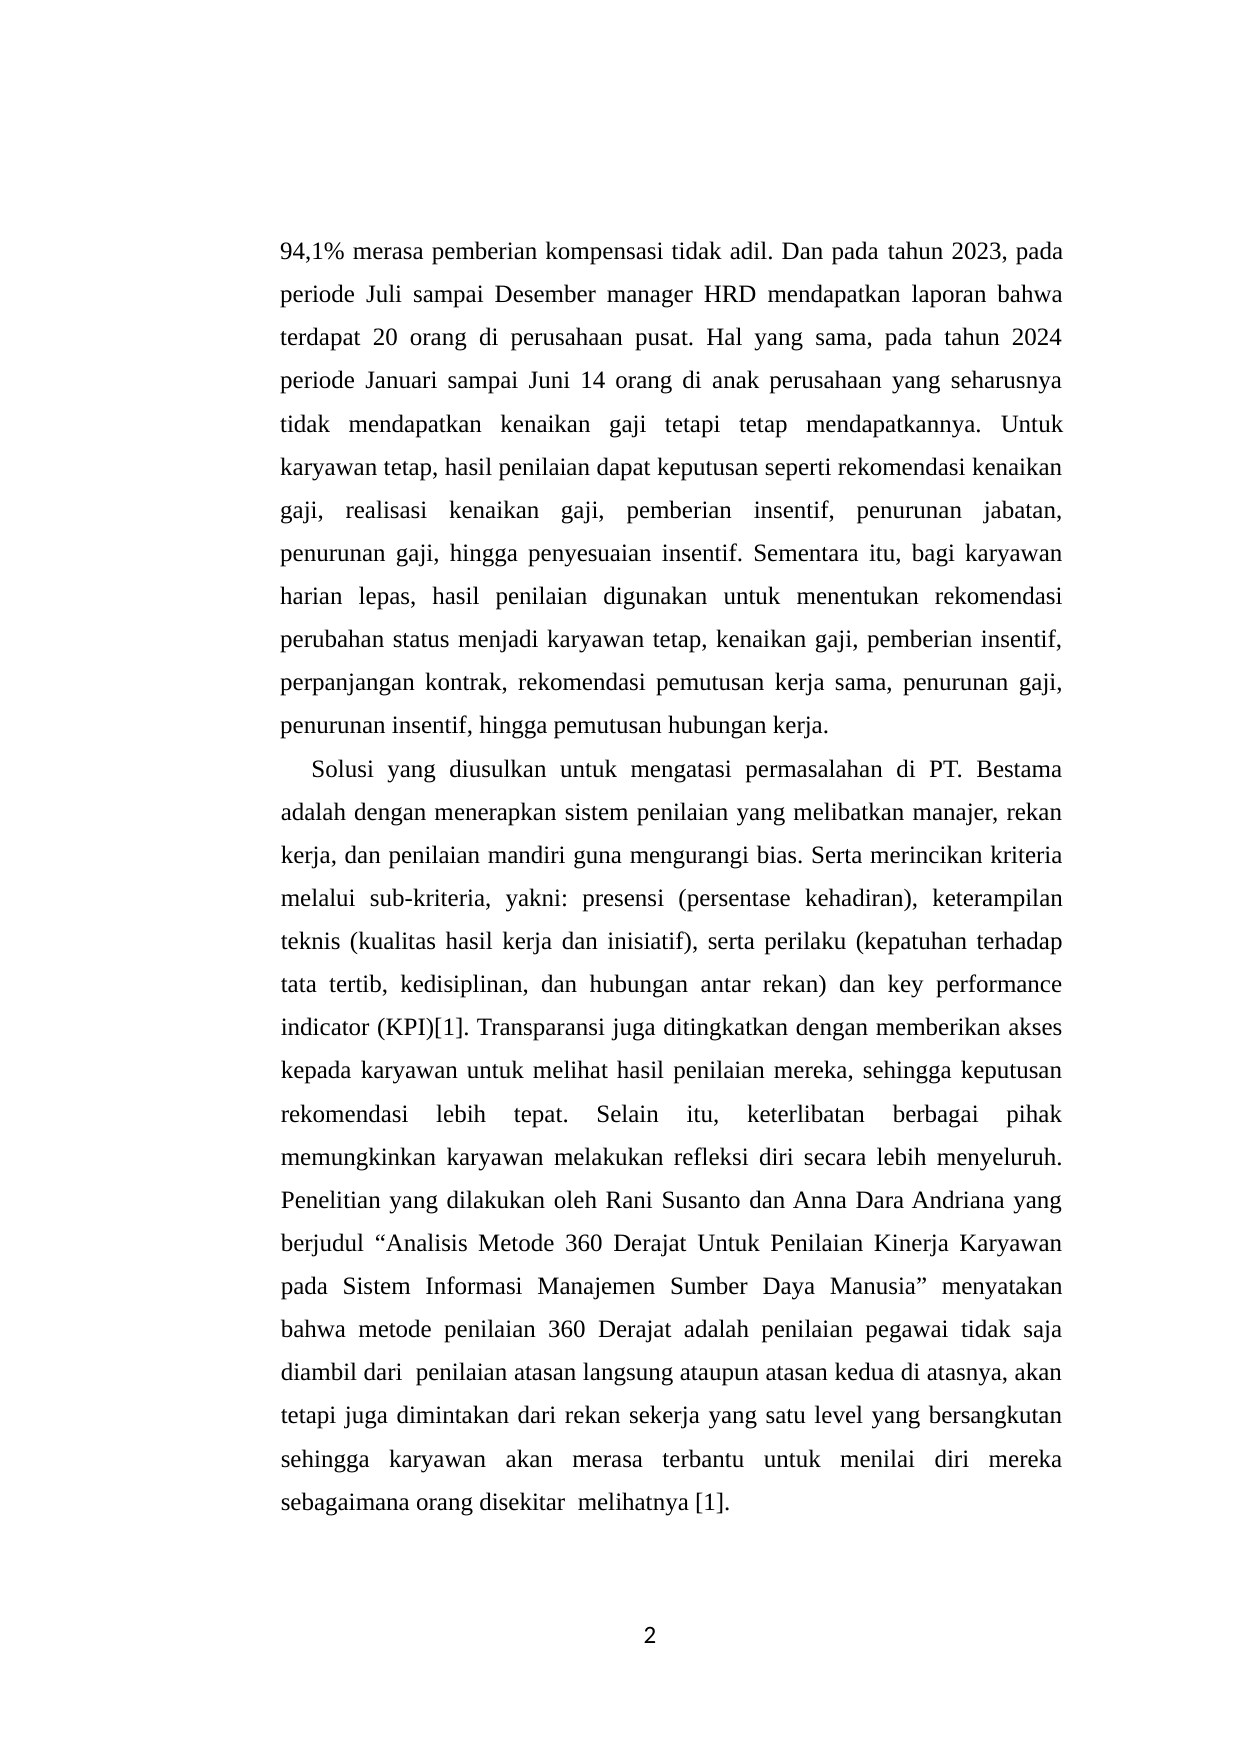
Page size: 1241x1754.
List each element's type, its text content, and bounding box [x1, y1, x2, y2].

text Solusi yang diusulkan untuk mengatasi permasalahan di PT. Bestama adalah dengan menerapkan sistem penilaian yang melibatkan manajer, rekan kerja, dan penilaian mandiri guna mengurangi bias. Serta merincikan kriteria melalui sub-kriteria, yakni: presensi (persentase kehadiran), keterampilan teknis (kualitas hasil kerja dan inisiatif), serta perilaku (kepatuhan terhadap tata tertib, kedisiplinan, dan hubungan antar rekan) dan key performance indicator (KPI)[1]. Transparansi juga ditingkatkan dengan memberikan akses kepada karyawan untuk melihat hasil penilaian mereka, sehingga keputusan rekomendasi lebih tepat. Selain itu, keterlibatan berbagai pihak memungkinkan karyawan melakukan refleksi diri secara lebih menyeluruh. Penelitian yang dilakukan oleh Rani Susanto dan Anna Dara Andriana yang berjudul “Analisis Metode 360 Derajat Untuk Penilaian Kinerja Karyawan pada Sistem Informasi Manajemen Sumber Daya Manusia” menyatakan bahwa metode penilaian 360 Derajat adalah penilaian pegawai tidak saja diambil dari penilaian atasan langsung ataupun atasan kedua di atasnya, akan tetapi juga dimintakan dari rekan sekerja yang satu level yang bersangkutan sehingga karyawan akan merasa terbantu untuk menilai diri mereka sebagaimana orang disekitar melihatnya [1]. [281, 754, 1063, 1516]
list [280, 236, 1063, 739]
